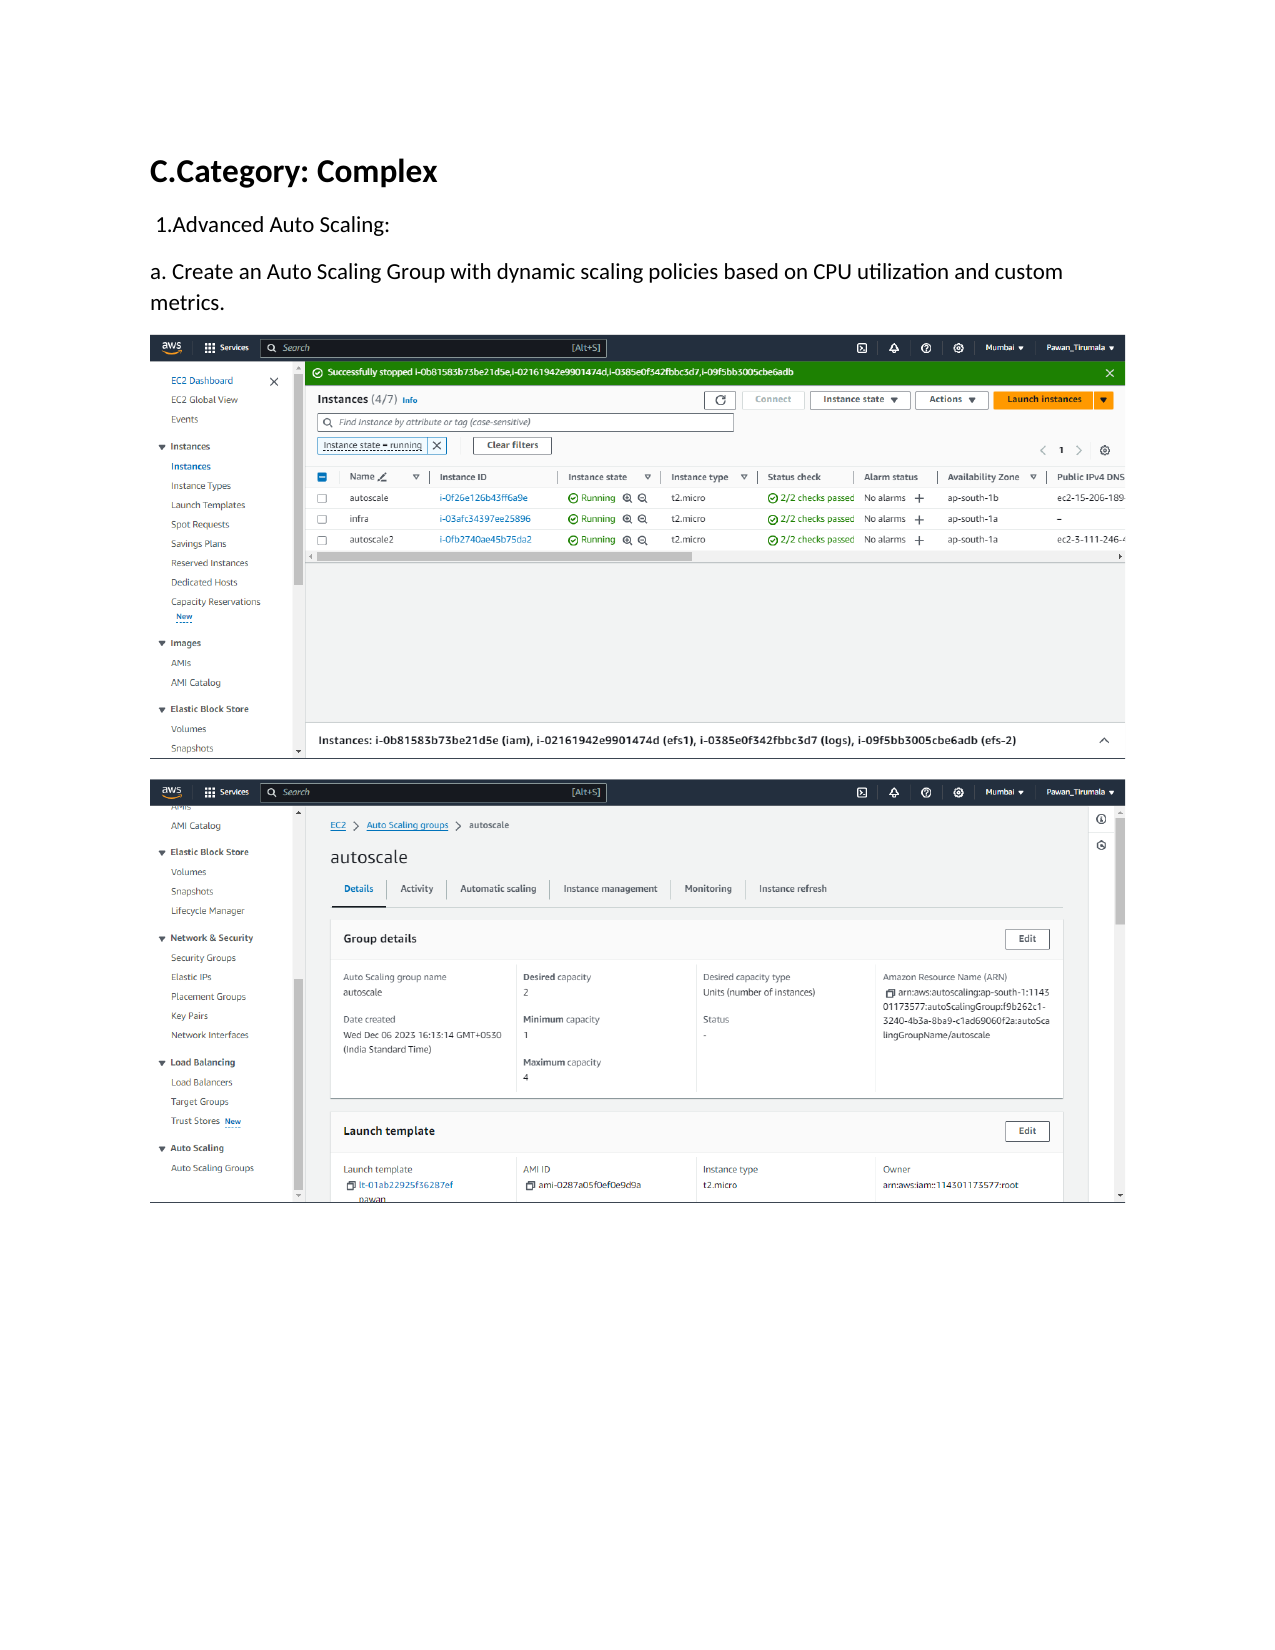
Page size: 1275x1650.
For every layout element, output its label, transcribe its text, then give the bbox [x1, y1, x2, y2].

text 1.Advanced Auto Scaling: [150, 211, 1125, 239]
picture [150, 777, 1125, 1203]
text C.Category: Complex [150, 150, 1125, 191]
text a. Create an Auto Scaling Group with dynamic scaling policies based on CPU utilization and custom metrics. [150, 257, 1125, 316]
picture [150, 334, 1125, 759]
